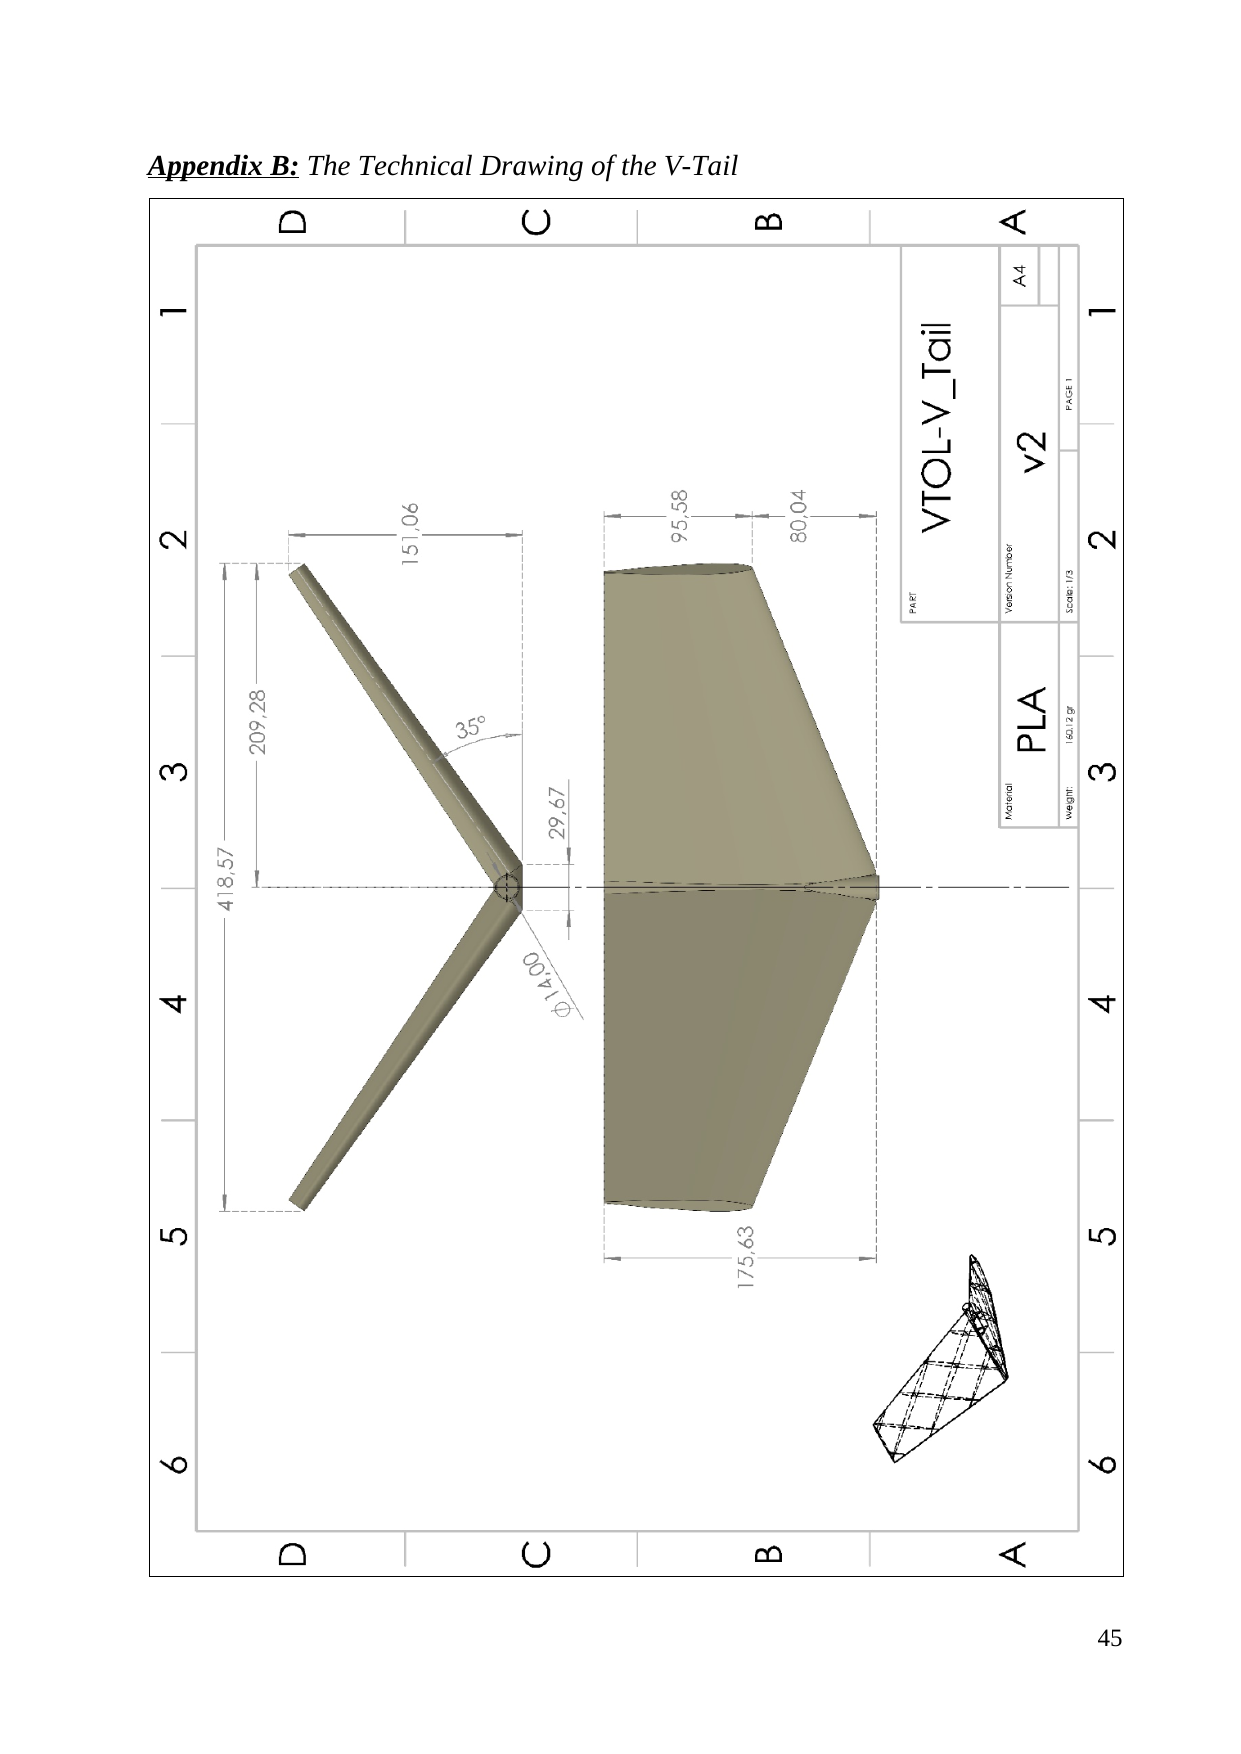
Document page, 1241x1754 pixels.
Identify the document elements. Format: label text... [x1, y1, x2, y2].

text Appendix B: The Technical Drawing of the V-Tail [148, 148, 1122, 181]
picture [151, 200, 1123, 1576]
